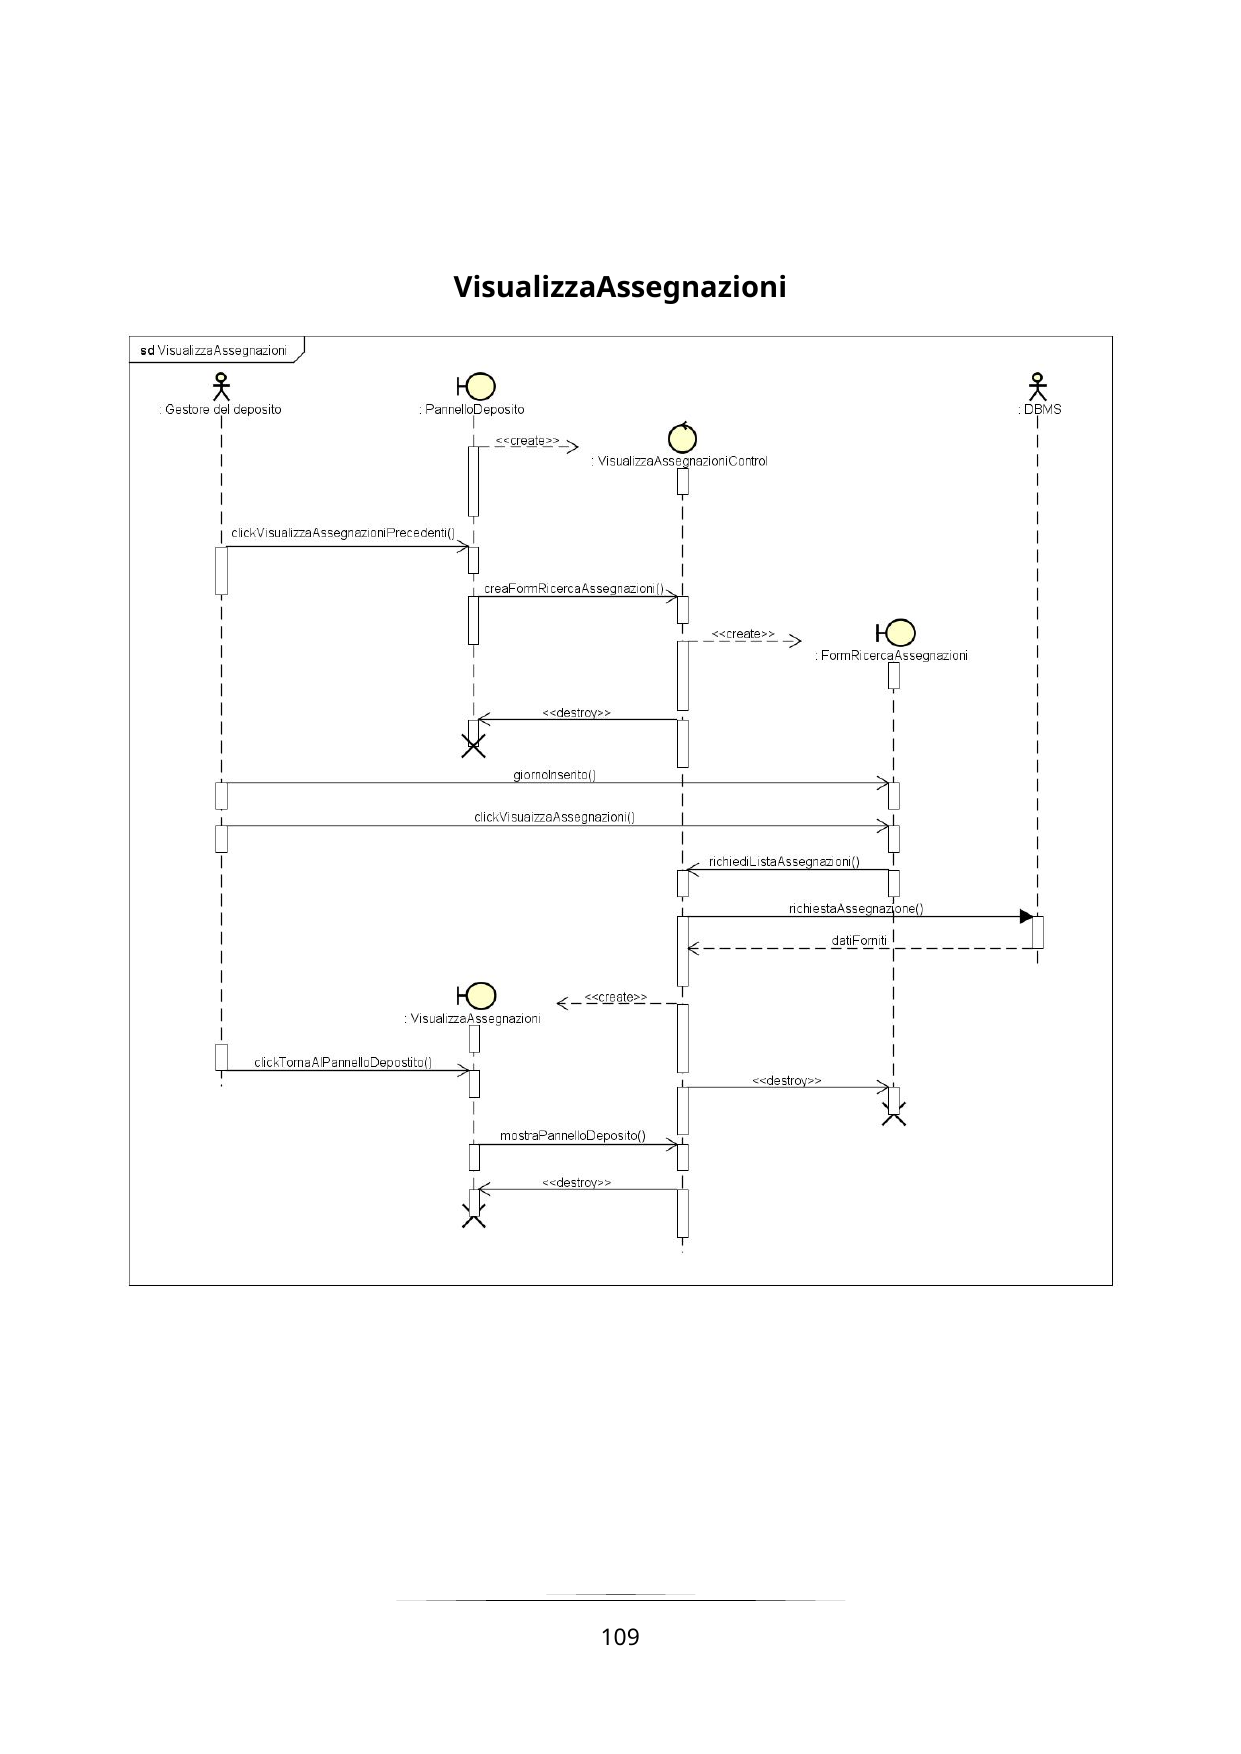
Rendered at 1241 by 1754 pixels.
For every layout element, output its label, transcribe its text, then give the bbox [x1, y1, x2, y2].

picture [118, 325, 1122, 1295]
text VisualizzaAssegnazioni [118, 267, 1122, 306]
